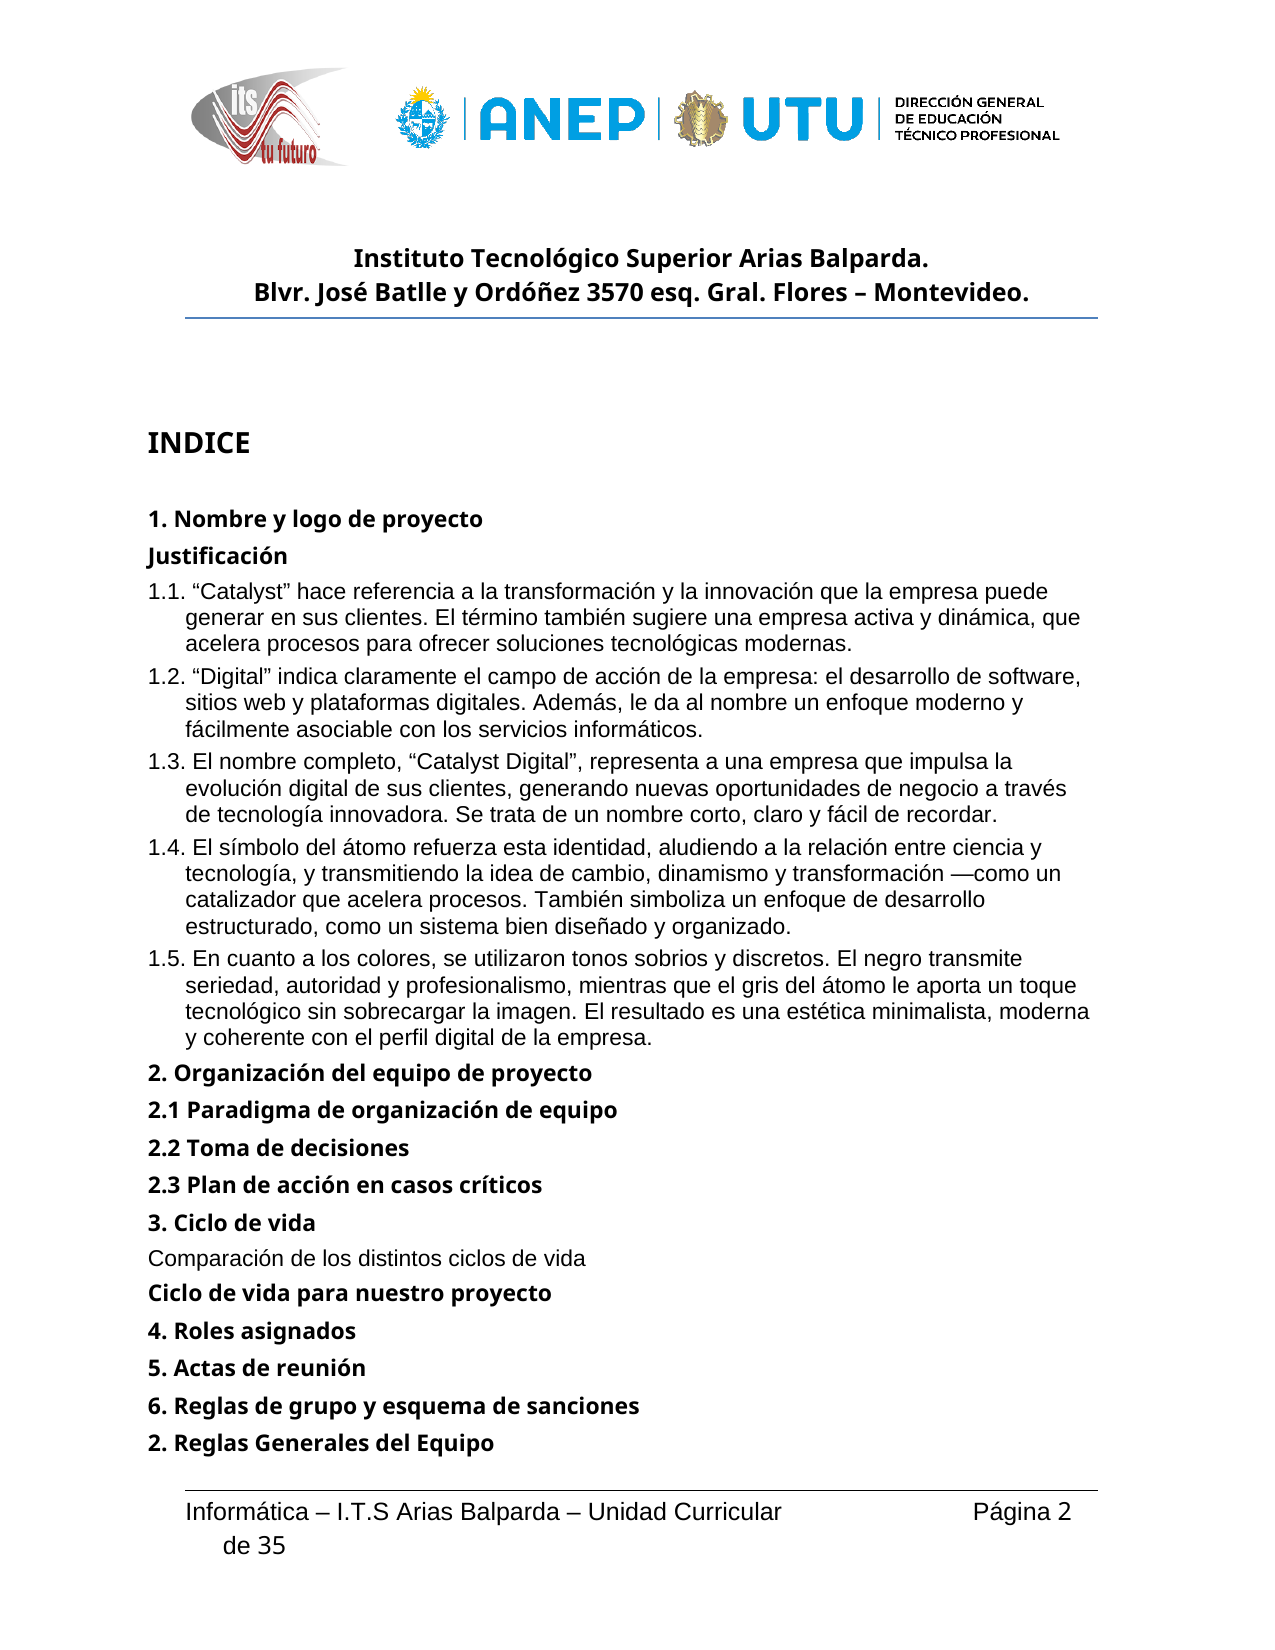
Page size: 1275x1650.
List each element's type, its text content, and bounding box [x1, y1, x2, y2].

title Blvr. José Batlle y Ordóñez 3570 esq. Gral. Flores – Montevideo. [185, 275, 1098, 317]
text Instituto Tecnológico Superior Arias Balparda. [185, 241, 1098, 275]
text INDICE [148, 422, 1098, 462]
picture [185, 30, 1137, 202]
